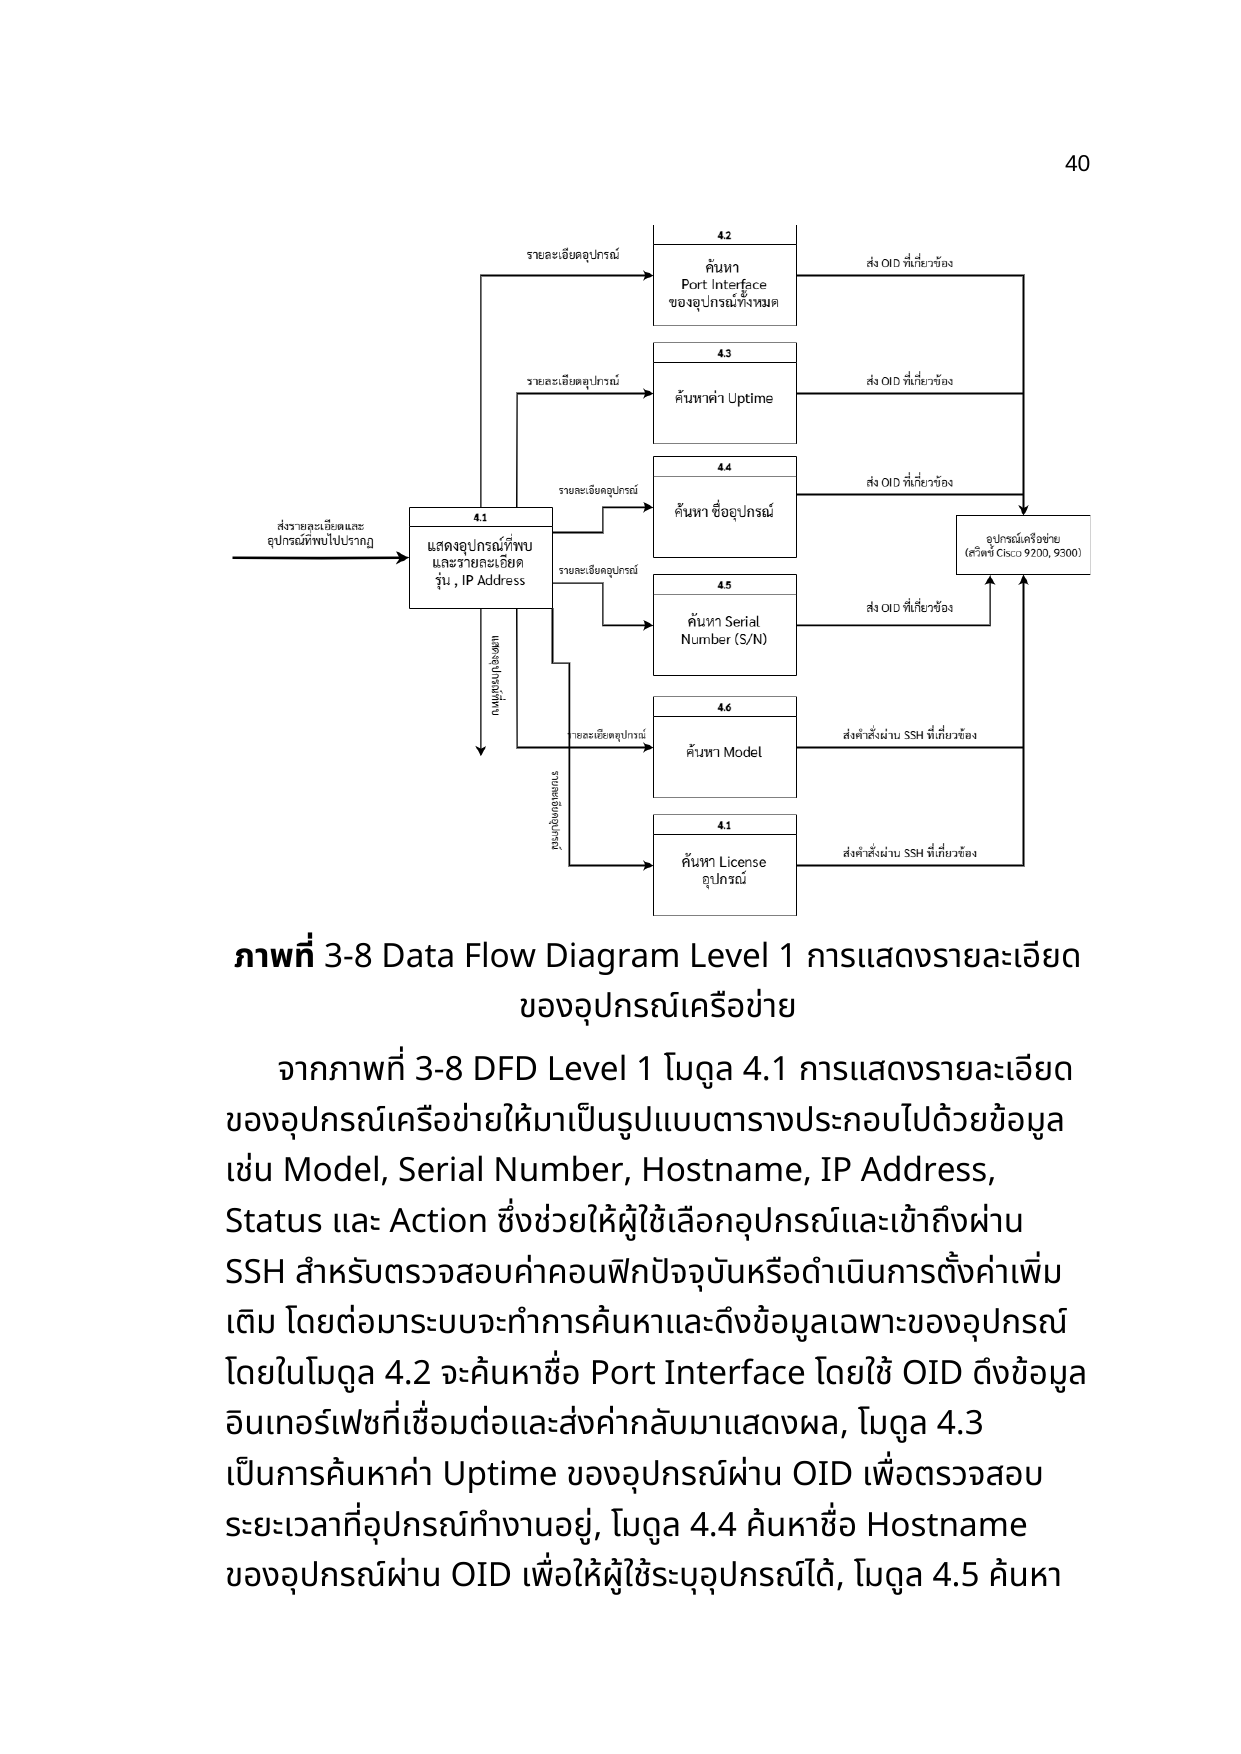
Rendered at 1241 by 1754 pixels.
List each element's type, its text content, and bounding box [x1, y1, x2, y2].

picture [225, 225, 1091, 916]
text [225, 1045, 1090, 1602]
text ภาพที่ 3-8 Data Flow Diagram Level 1 การแสดงรายละเอียดของอุปกรณ์เครือข่าย [225, 932, 1090, 1033]
